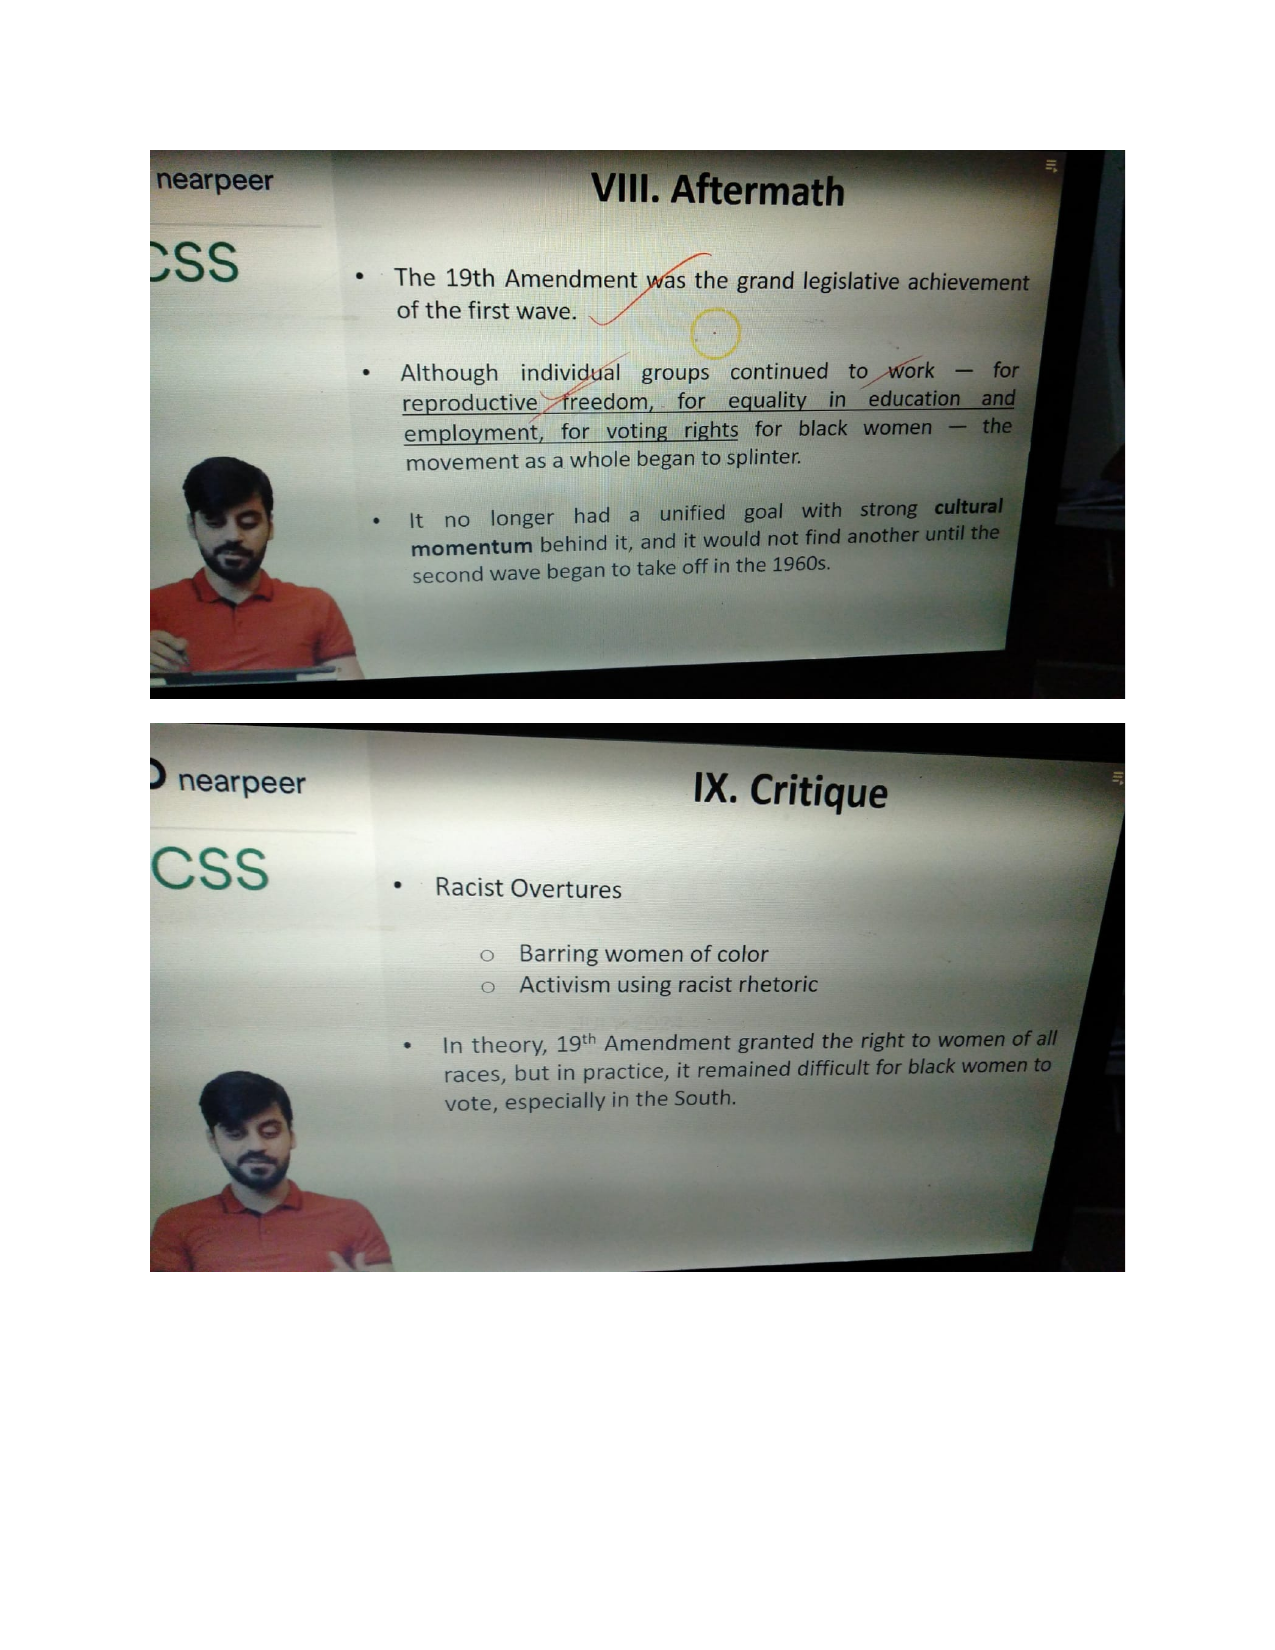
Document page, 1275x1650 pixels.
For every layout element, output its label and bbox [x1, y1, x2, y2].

picture [150, 723, 1125, 1272]
picture [150, 150, 1125, 699]
